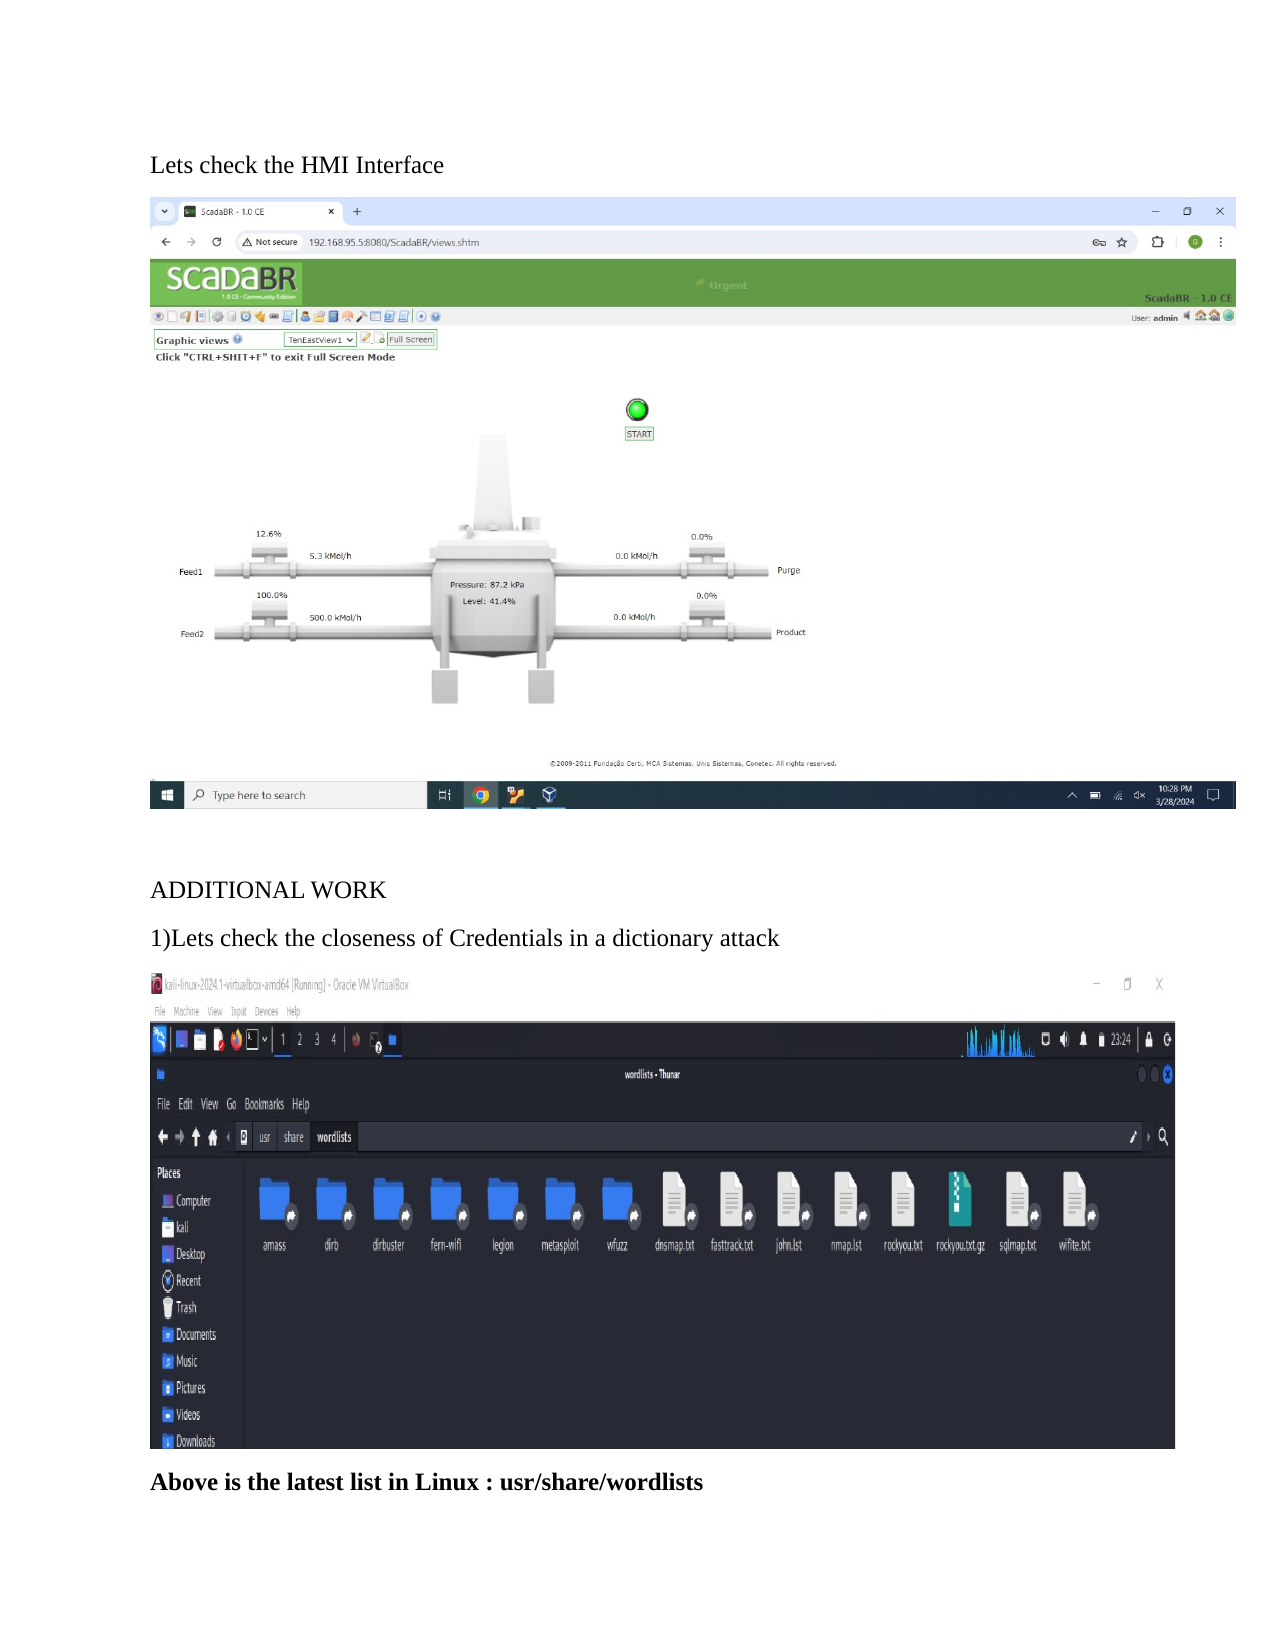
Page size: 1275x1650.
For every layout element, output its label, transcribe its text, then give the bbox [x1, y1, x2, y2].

text ADDITIONAL WORK [150, 875, 1125, 904]
picture [150, 970, 1175, 1449]
text Above is the latest list in Linux : usr/share/wordlists [150, 1467, 1125, 1496]
text 1)Lets check the closeness of Credentials in a dictionary attack [150, 923, 1125, 952]
picture [150, 197, 1236, 809]
text Lets check the HMI Interface [150, 150, 1125, 179]
